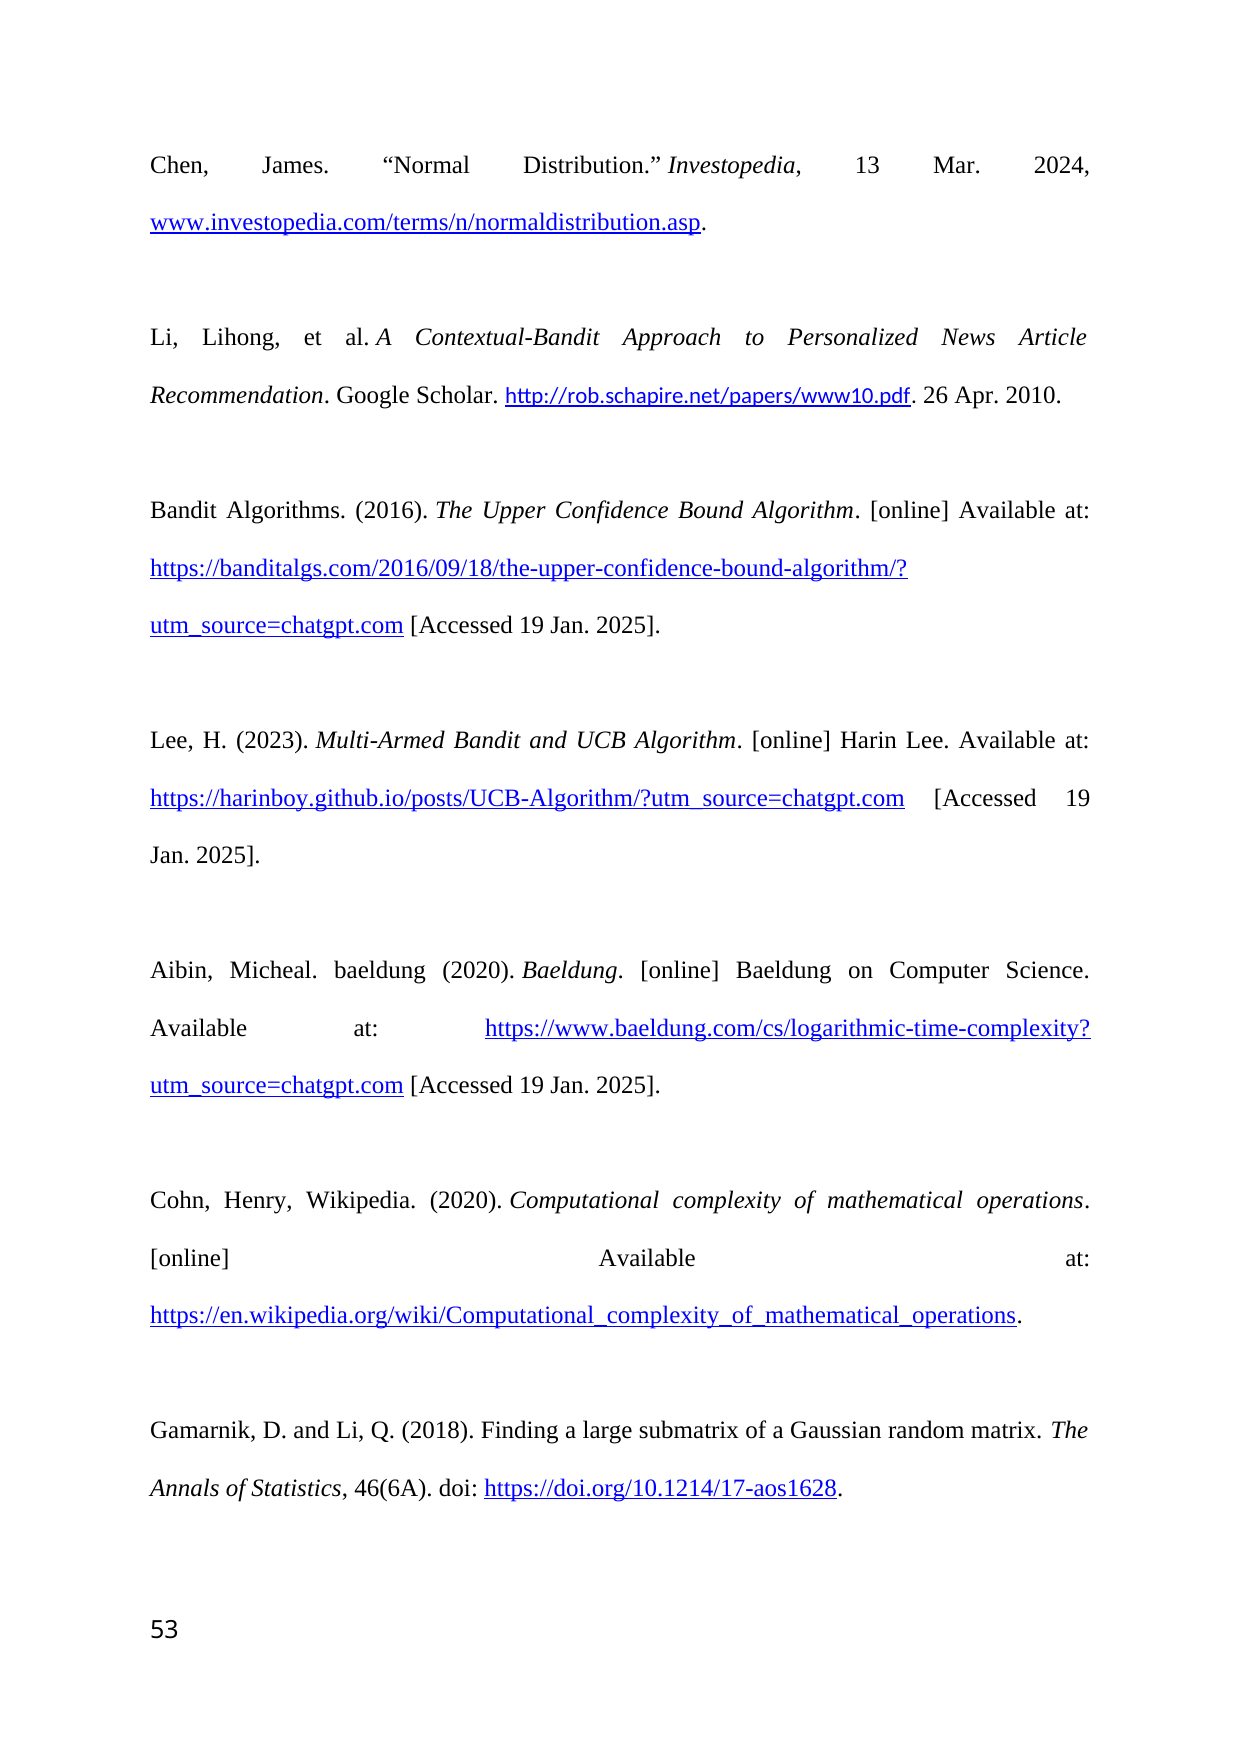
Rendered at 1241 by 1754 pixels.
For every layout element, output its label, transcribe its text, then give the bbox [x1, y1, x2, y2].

text Gamarnik, D. and Li, Q. (2018). Finding a large submatrix of a Gaussian random matrix. The Annals of Statistics, 46(6A). doi: https://doi.org/10.1214/17-aos1628. [150, 1416, 1090, 1502]
text Li, Lihong, et al. A Contextual-Bandit Approach to Personalized News Article Recommendation. Google Scholar. http://rob.schapire.net/papers/www10.pdf. 26 Apr. 2010. [150, 322, 1090, 409]
text Lee, H. (2023). Multi-Armed Bandit and UCB Algorithm. [online] Harin Lee. Available at: https://harinboy.github.io/posts/UCB-Algorithm/?utm_source=chatgpt.com [Accessed 19 Jan. 2025]. [150, 726, 1090, 869]
text Aibin, Micheal. baeldung (2020). Baeldung. [online] Baeldung on Computer Science. Available at: https://www.baeldung.com/cs/logarithmic-time-complexity?utm_source=chatgpt.com [Accessed 19 Jan. 2025]. [150, 956, 1090, 1099]
text Bandit Algorithms. (2016). The Upper Confidence Bound Algorithm. [online] Available at: https://banditalgs.com/2016/09/18/the-upper-confidence-bound-algorithm/?utm_source=chatgpt.com [Accessed 19 Jan. 2025]. [150, 496, 1090, 639]
text Cohn, Henry, Wikipedia. (2020). Computational complexity of mathematical operations. [online] Available at: https://en.wikipedia.org/wiki/Computational_complexity_of_mathematical_operations. [150, 1186, 1090, 1329]
text Chen, James. “Normal Distribution.” Investopedia, 13 Mar. 2024, www.investopedia.com/terms/n/normaldistribution.asp. [150, 150, 1090, 236]
